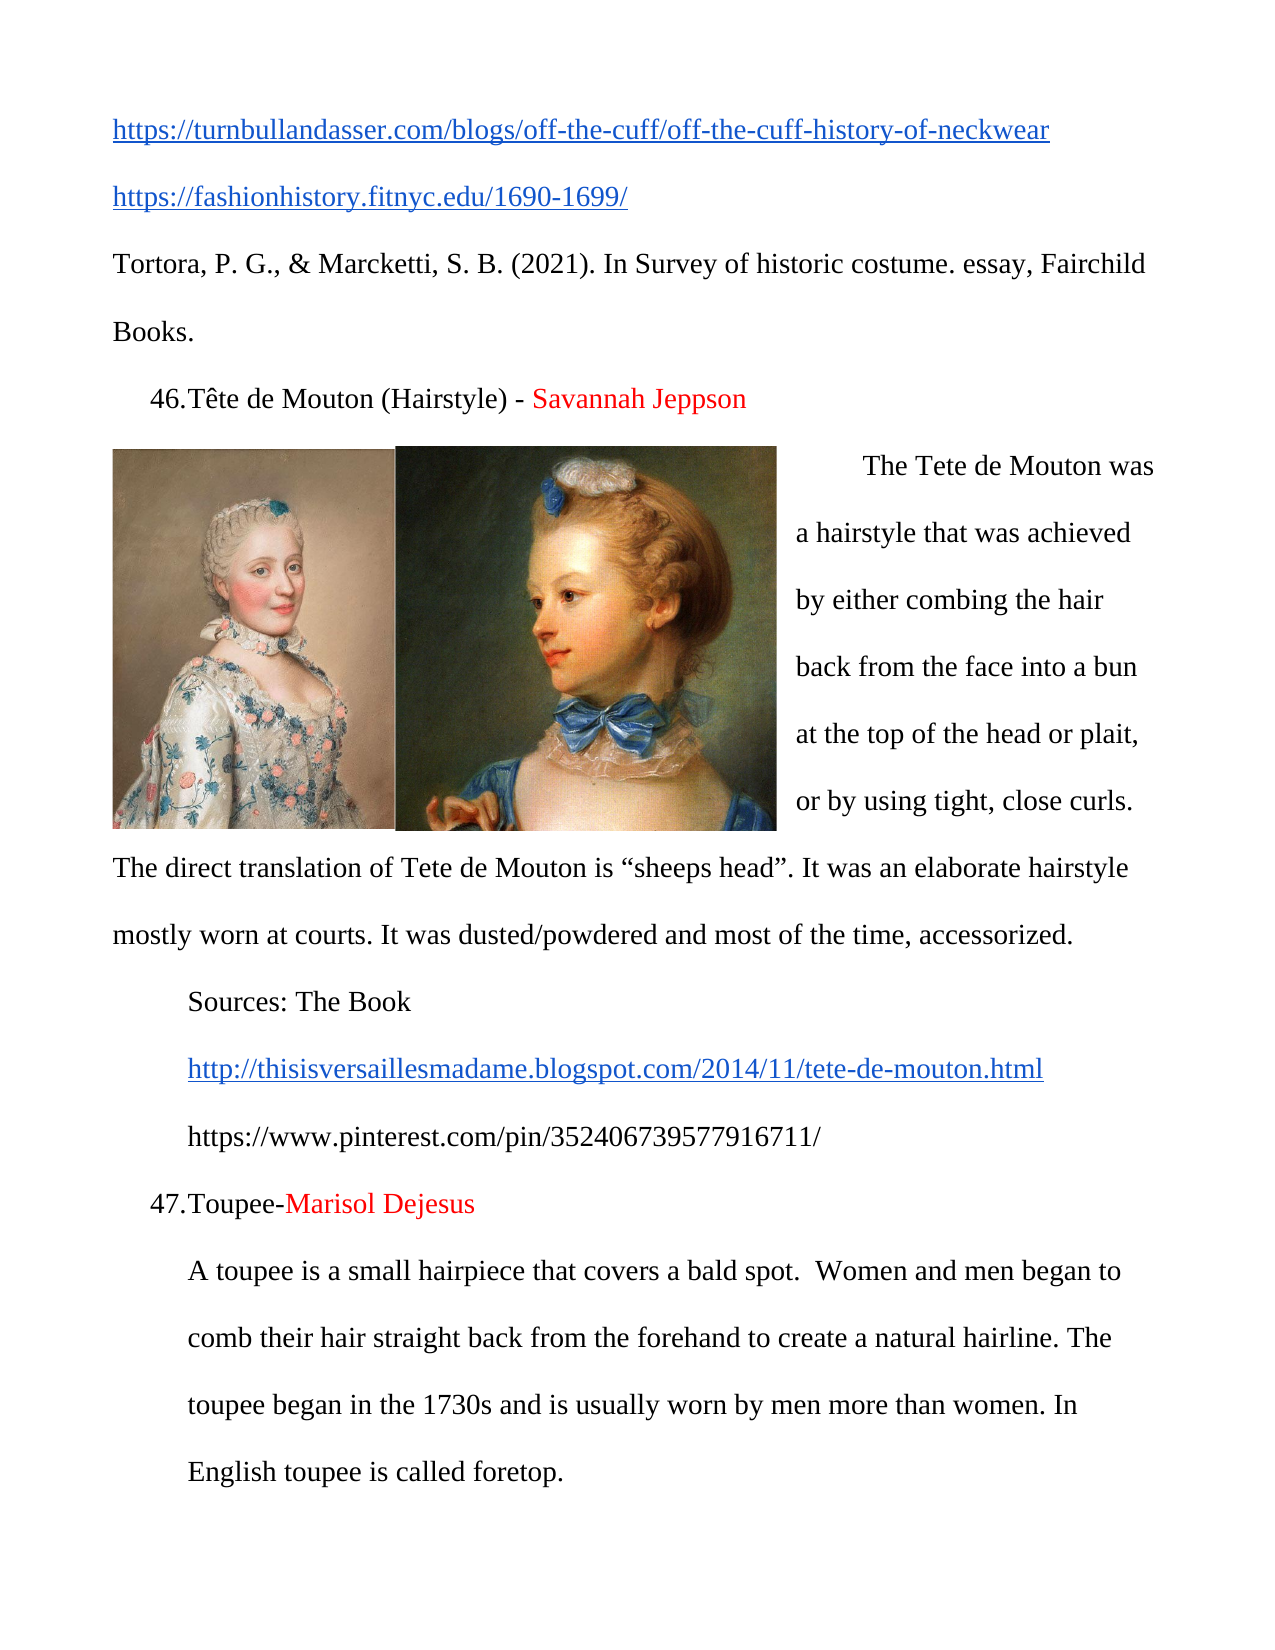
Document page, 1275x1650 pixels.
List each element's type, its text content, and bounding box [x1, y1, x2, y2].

text Tortora, P. G., & Marcketti, S. B. (2021). In Survey of historic costume. essay, Fairchild Books. [112, 247, 1162, 347]
picture [112, 446, 777, 831]
text http://thisisversaillesmadame.blogspot.com/2014/11/tete-de-mouton.html [112, 1052, 1162, 1085]
text https://www.pinterest.com/pin/352406739577916711/ [112, 1119, 1162, 1152]
text Sources: The Book [112, 984, 1162, 1018]
text A toupee is a small hairpiece that covers a bald spot. Women and men began to comb their hair straight back from the forehand to create a natural hairline. The toupee began in the 1730s and is usually worn by men more than women. In English toupee is called foretop. [187, 1253, 1162, 1488]
text https://fashionhistory.fitnyc.edu/1690-1699/ [112, 179, 1162, 213]
text https://turnbullandasser.com/blogs/off-the-cuff/off-the-cuff-history-of-neckwear [112, 112, 1162, 146]
list Tête de Mouton (Hairstyle) - Savannah Jeppson [150, 381, 1162, 414]
list Toupee-Marisol Dejesus [150, 1186, 1162, 1219]
